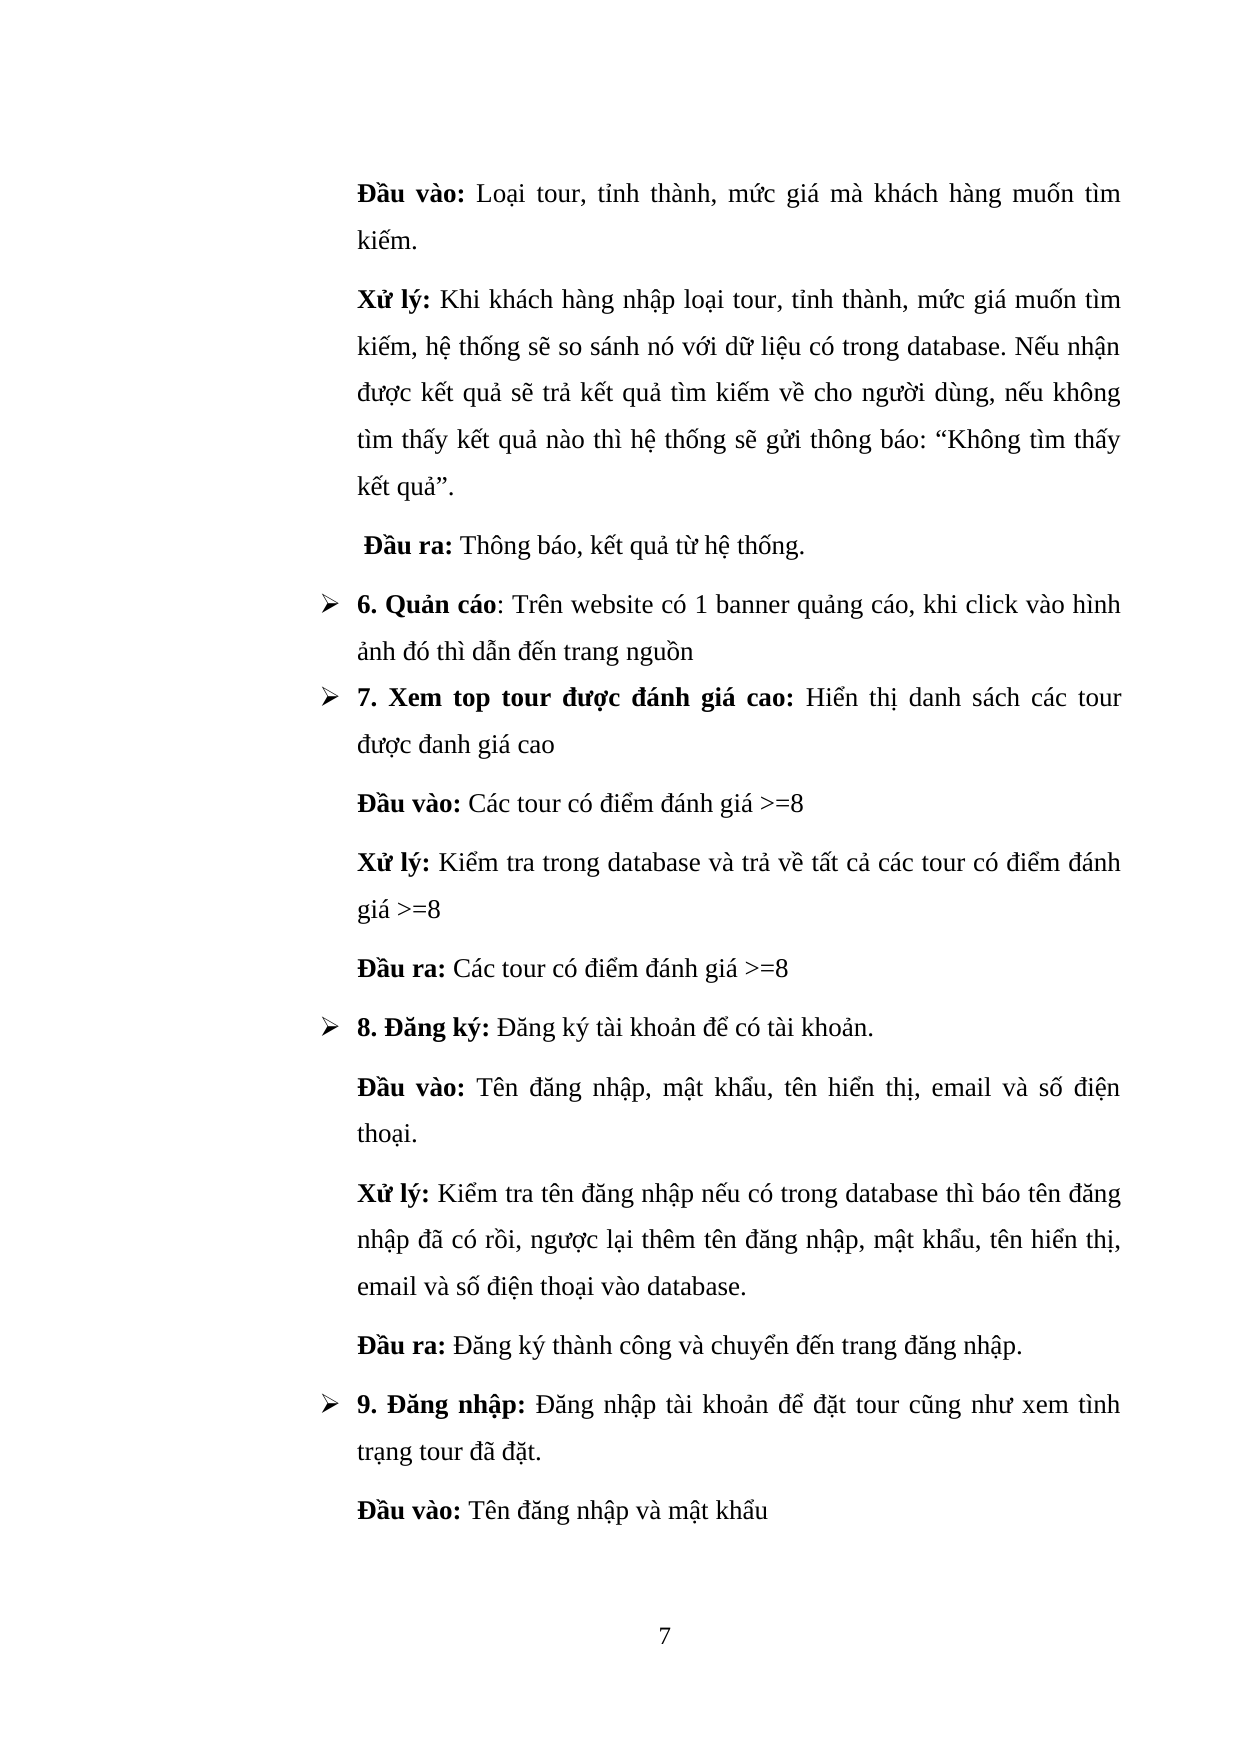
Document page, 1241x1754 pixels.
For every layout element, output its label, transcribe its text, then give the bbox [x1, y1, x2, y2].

list 7. Xem top tour được đánh giá cao: Hiển thị danh sách các tour được đanh giá cao [319, 681, 1122, 759]
text Đầu vào: Loại tour, tỉnh thành, mức giá mà khách hàng muốn tìm kiếm. [357, 177, 1122, 255]
text Xử lý: Kiểm tra trong database và trả về tất cả các tour có điểm đánh giá >=8 [357, 847, 1122, 924]
text Đầu ra: Thông báo, kết quả từ hệ thống. [357, 529, 1122, 560]
text Xử lý: Khi khách hàng nhập loại tour, tỉnh thành, mức giá muốn tìm kiếm, hệ thống sẽ so sánh nó với dữ liệu có trong database. Nếu nhận được kết quả sẽ trả kết quả tìm kiếm về cho người dùng, nếu không tìm thấy kết quả nào thì hệ thống sẽ gửi thông báo: “Không tìm thấy kết quả”. [357, 283, 1122, 501]
text Xử lý: Kiểm tra tên đăng nhập nếu có trong database thì báo tên đăng nhập đã có rồi, ngược lại thêm tên đăng nhập, mật khẩu, tên hiển thị, email và số điện thoại vào database. [357, 1177, 1122, 1301]
text Đầu vào: Các tour có điểm đánh giá >=8 [282, 787, 1122, 818]
text Đầu vào: Tên đăng nhập, mật khẩu, tên hiển thị, email và số điện thoại. [357, 1071, 1122, 1149]
text Đầu ra: Đăng ký thành công và chuyển đến trang đăng nhập. [282, 1329, 1122, 1360]
list 8. Đăng ký: Đăng ký tài khoản để có tài khoản. [319, 1012, 1122, 1043]
list 6. Quản cáo: Trên website có 1 banner quảng cáo, khi click vào hình ảnh đó thì dẫn đến trang nguồn [319, 588, 1122, 666]
text Đầu vào: Tên đăng nhập và mật khẩu [282, 1494, 1122, 1526]
list 9. Đăng nhập: Đăng nhập tài khoản để đặt tour cũng như xem tình trạng tour đã đặt. [319, 1388, 1122, 1466]
text Đầu ra: Các tour có điểm đánh giá >=8 [282, 952, 1122, 983]
